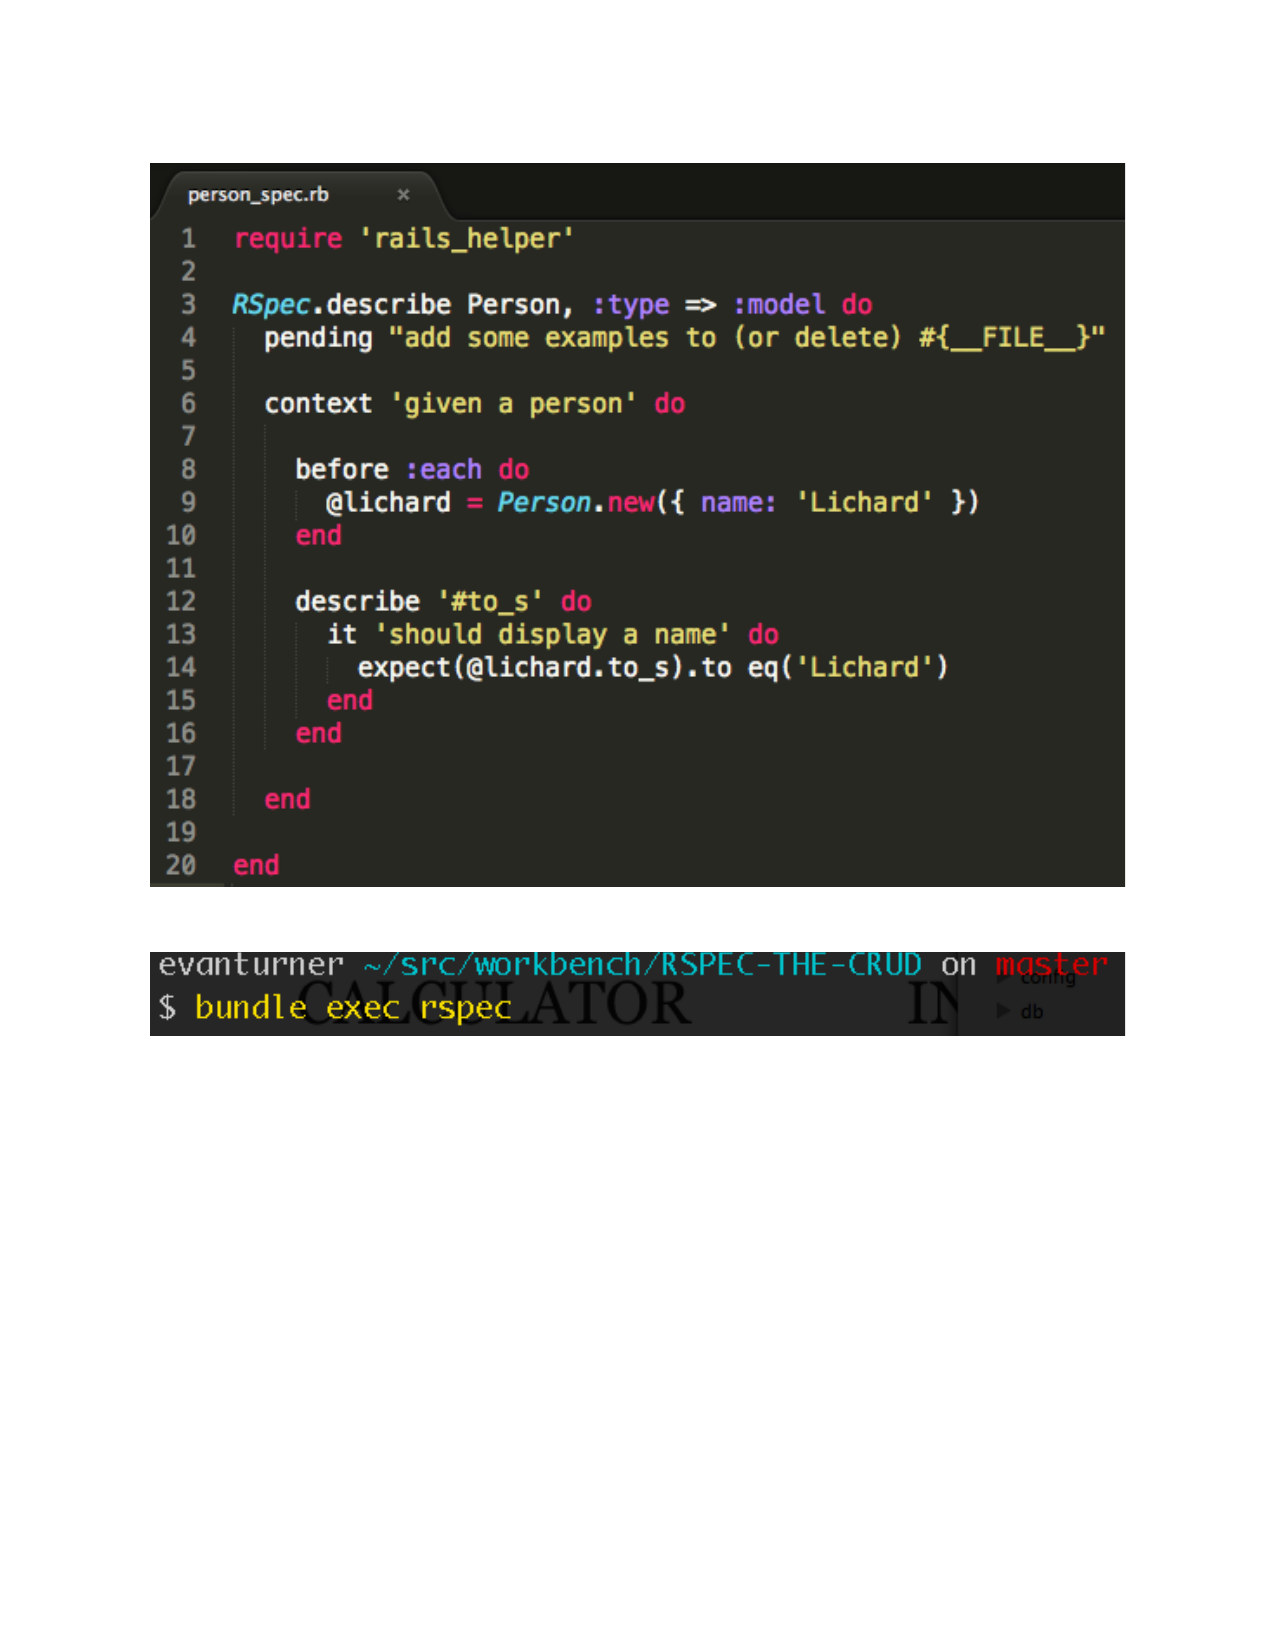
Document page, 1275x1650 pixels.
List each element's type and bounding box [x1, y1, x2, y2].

picture [150, 163, 1125, 887]
picture [150, 952, 1125, 1036]
